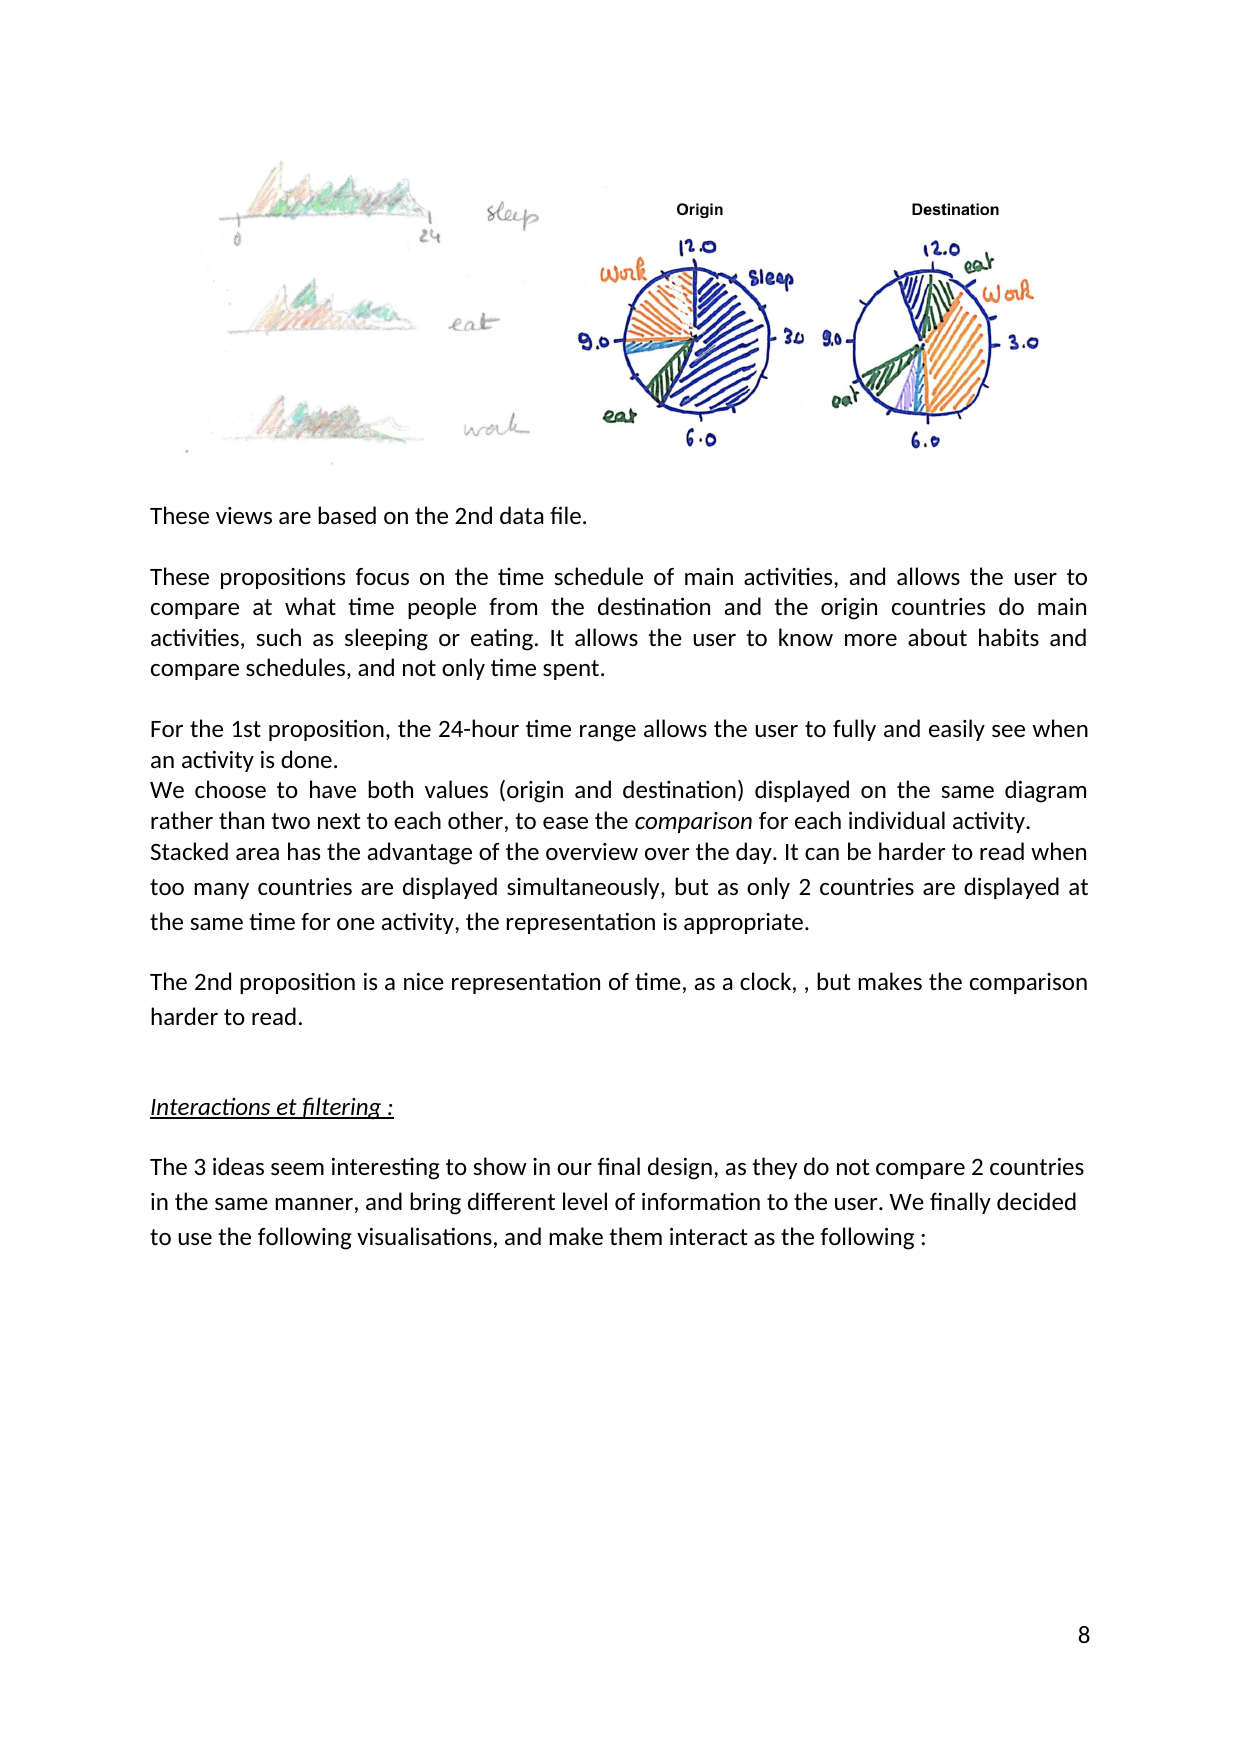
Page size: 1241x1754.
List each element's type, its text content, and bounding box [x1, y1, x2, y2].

text The 2nd proposition is a nice representation of time, as a clock, , but makes the comparison harder to read. [150, 966, 1090, 1031]
picture [180, 150, 1060, 471]
text Interactions et filtering : [150, 1091, 1090, 1122]
text We choose to have both values (origin and destination) displayed on the same diagram rather than two next to each other, to ease the comparison for each individual activity. [150, 775, 1090, 836]
text These views are based on the 2nd data file. [150, 500, 1090, 531]
text For the 1st proposition, the 24-hour time range allows the user to fully and easily see when an activity is done. [150, 714, 1090, 775]
text These propositions focus on the time schedule of main activities, and allows the user to compare at what time people from the destination and the origin countries do main activities, such as sleeping or eating. It allows the user to know more about habits and compare schedules, and not only time spent. [150, 561, 1090, 683]
text Stacked area has the advantage of the overview over the day. It can be harder to read when too many countries are displayed simultaneously, but as only 2 countries are displayed at the same time for one activity, the representation is appropriate. [150, 836, 1090, 936]
text The 3 ideas seem interesting to show in our final design, as they do not compare 2 countries in the same manner, and bring different level of information to the user. We finally decided to use the following visualisations, and make them interact as the following : [150, 1151, 1090, 1252]
